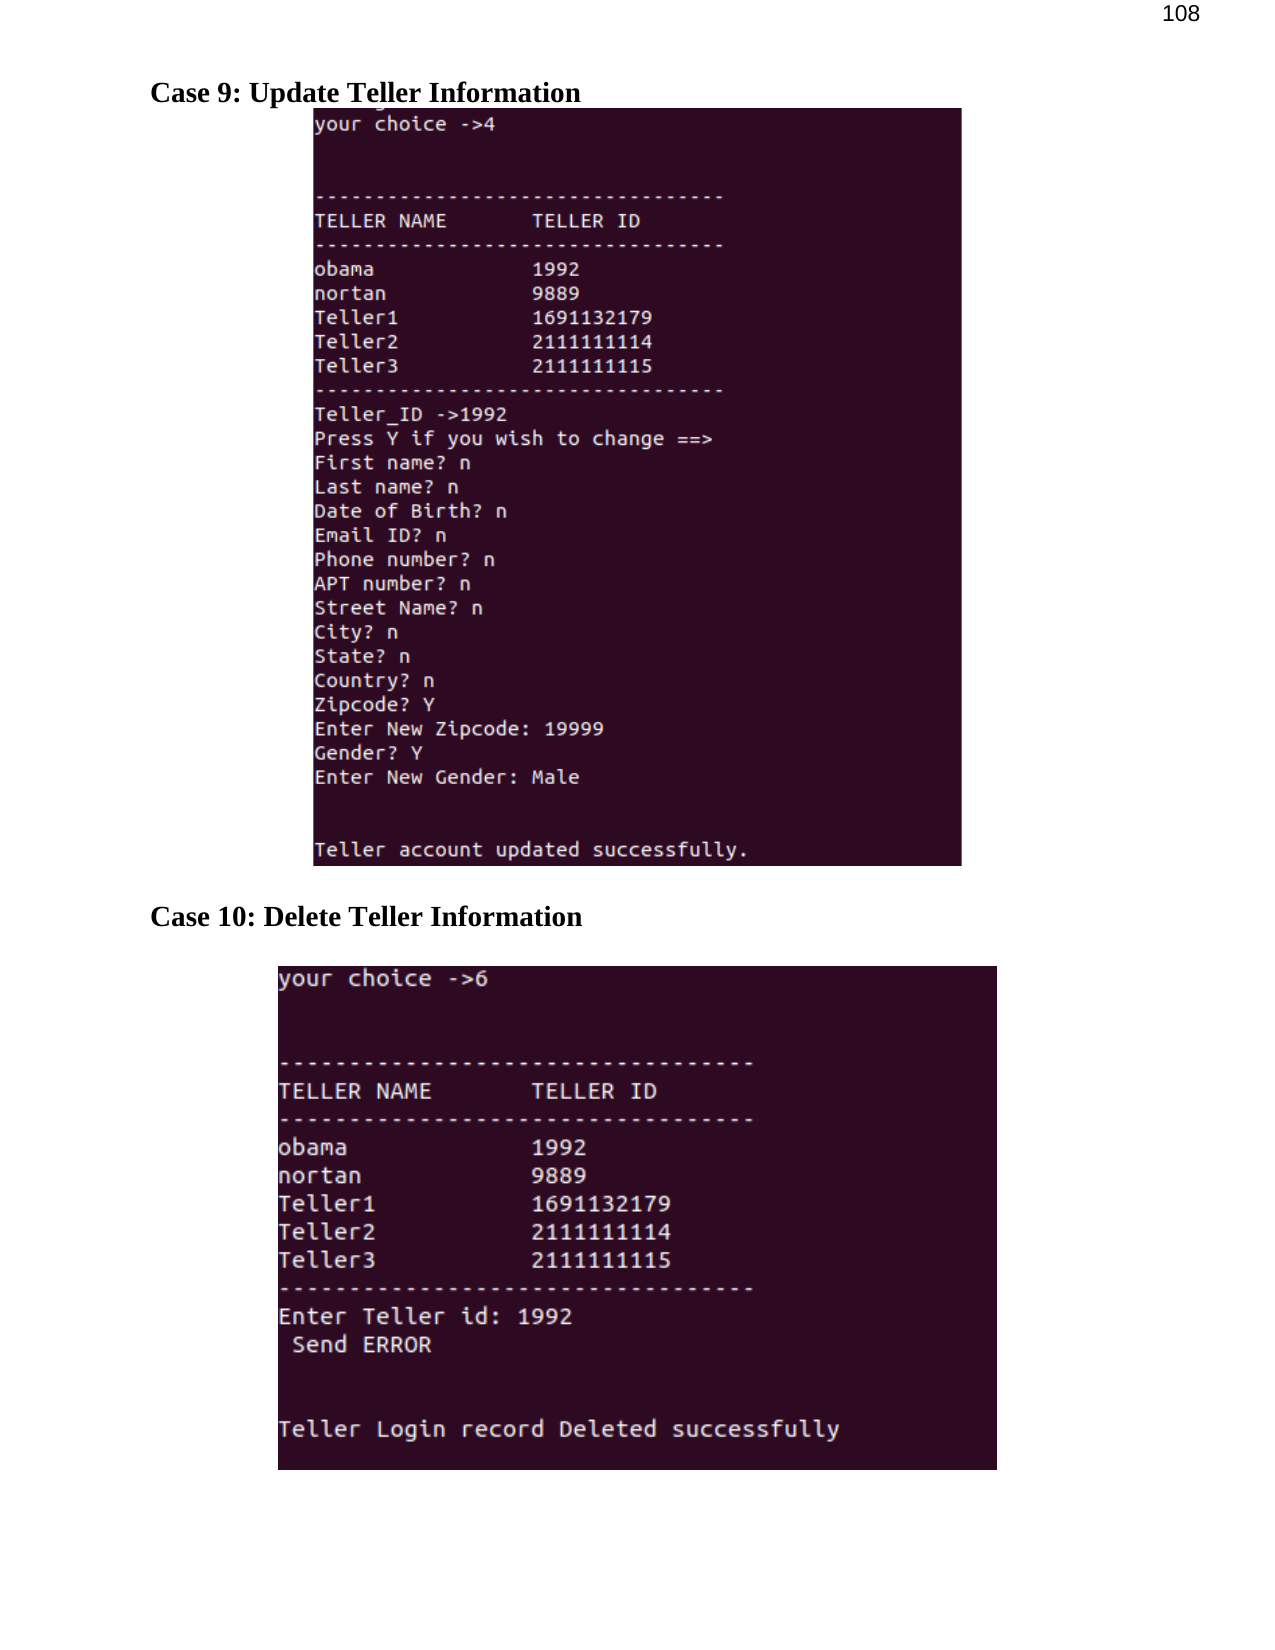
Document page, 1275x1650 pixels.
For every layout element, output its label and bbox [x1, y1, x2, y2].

picture [313, 108, 962, 866]
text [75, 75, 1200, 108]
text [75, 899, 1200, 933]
picture [278, 966, 997, 1470]
